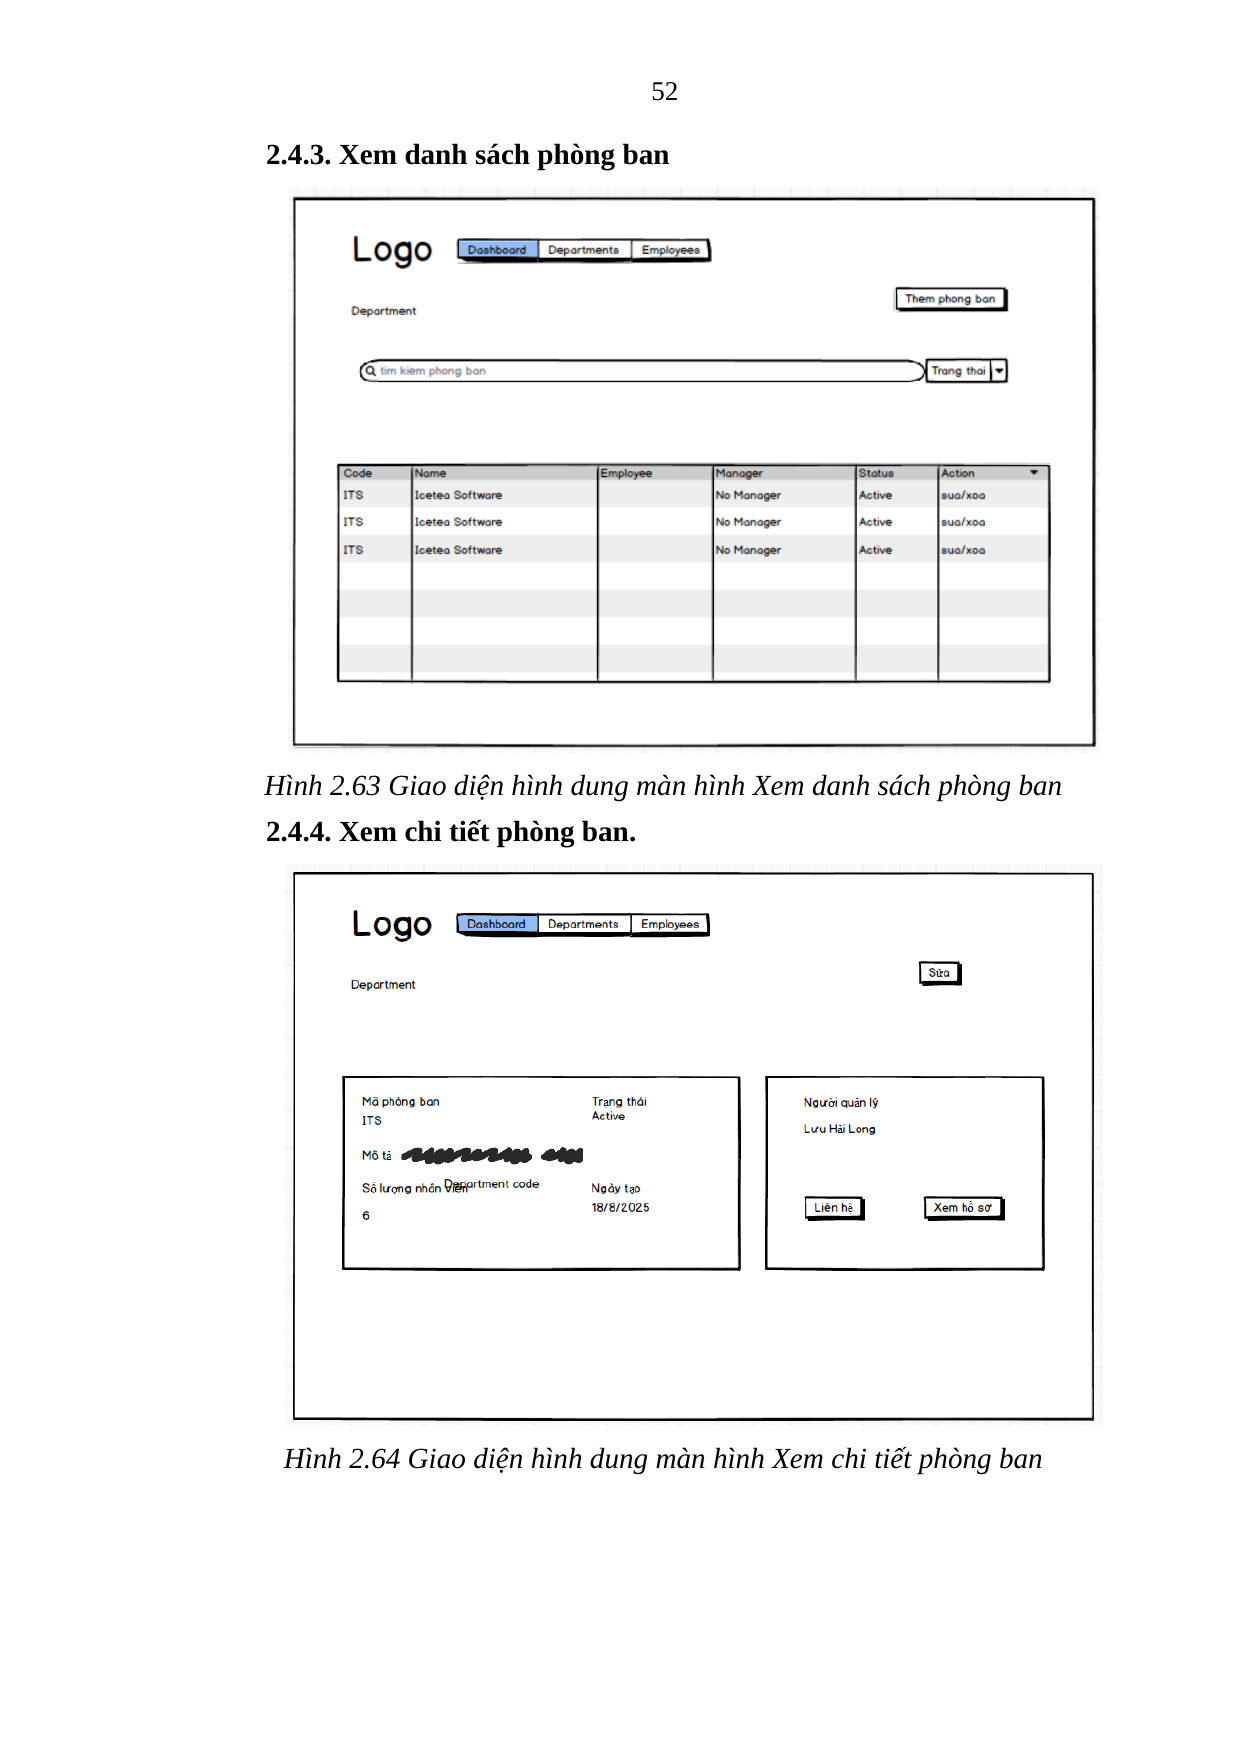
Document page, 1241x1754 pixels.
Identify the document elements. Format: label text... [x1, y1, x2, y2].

subtitle Xem danh sách phòng ban [207, 137, 1122, 171]
subtitle Xem chi tiết phòng ban. [207, 814, 1122, 848]
picture [285, 864, 1104, 1426]
picture [287, 187, 1100, 753]
